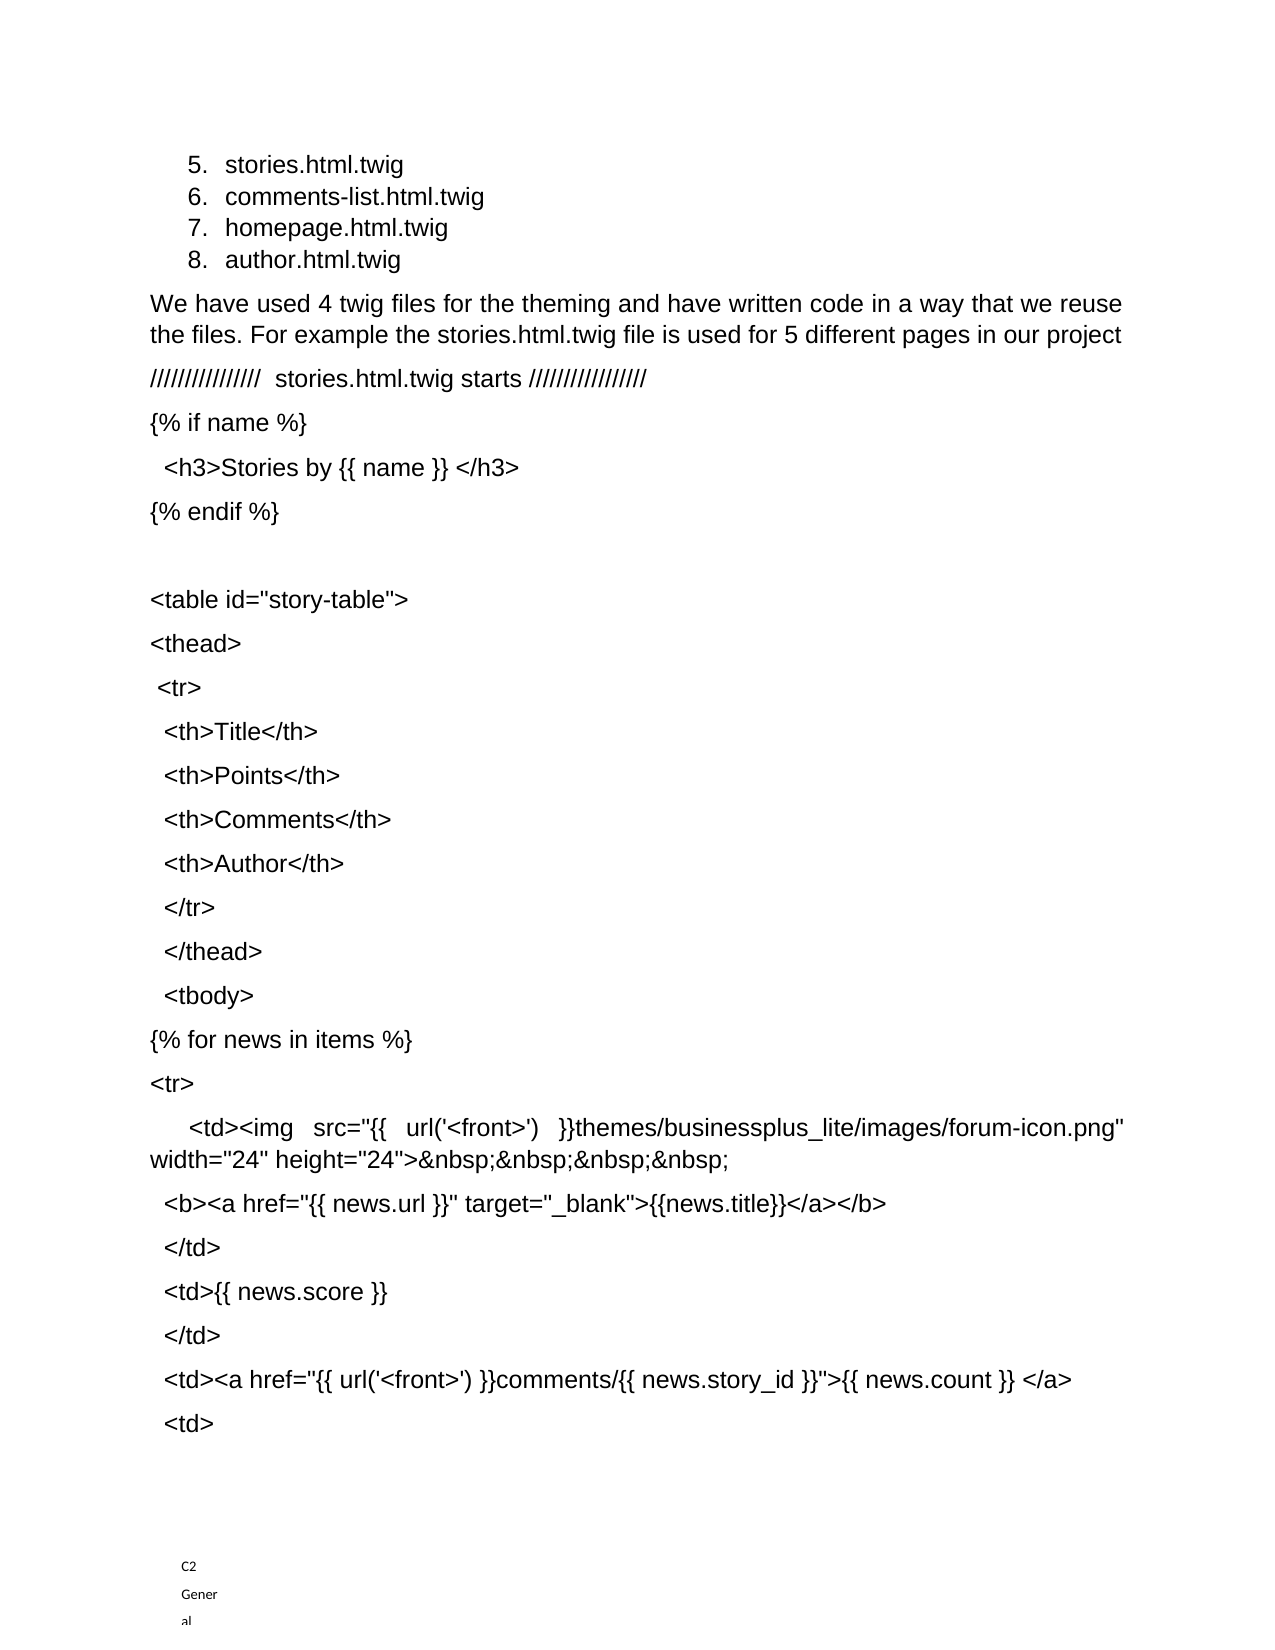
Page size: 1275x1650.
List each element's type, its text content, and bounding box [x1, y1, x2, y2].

text </td> [150, 1233, 1125, 1262]
text <th>Title</th> [150, 717, 1125, 746]
text <th>Comments</th> [150, 805, 1125, 834]
text <tbody> [150, 981, 1125, 1010]
text {% endif %} [150, 497, 1125, 525]
list author.html.twig [187, 245, 1125, 273]
text <td><a href="{{ url('<front>') }}comments/{{ news.story_id }}">{{ news.count }} </a> [150, 1365, 1125, 1394]
text <tr> [150, 673, 1125, 702]
text <th>Points</th> [150, 761, 1125, 790]
text </td> [150, 1321, 1125, 1350]
text <td>{{ news.score }} [150, 1277, 1125, 1306]
text </tr> [150, 893, 1125, 922]
text {% for news in items %} [150, 1025, 1125, 1054]
text We have used 4 twig files for the theming and have written code in a way that we reuse the files. For example the stories.html.twig file is used for 5 different pages in our project [150, 289, 1125, 349]
text <td> [150, 1409, 1125, 1438]
text <b><a href="{{ news.url }}" target="_blank">{{news.title}}</a></b> [150, 1189, 1125, 1218]
text <th>Author</th> [150, 849, 1125, 878]
text <td><img src="{{ url('<front>') }}themes/businessplus_lite/images/forum-icon.png" width="24" height="24">&nbsp;&nbsp;&nbsp;&nbsp; [150, 1113, 1125, 1174]
list stories.html.twig [187, 150, 1125, 179]
list homepage.html.twig [187, 213, 1125, 242]
text //////////////// stories.html.twig starts ///////////////// [150, 364, 1125, 393]
list comments-list.html.twig [187, 182, 1125, 210]
text <table id="story-table"> [150, 585, 1125, 613]
text <h3>Stories by {{ name }} </h3> [150, 452, 1125, 481]
text </thead> [150, 937, 1125, 966]
text <thead> [150, 629, 1125, 657]
text {% if name %} [150, 408, 1125, 437]
text <tr> [150, 1069, 1125, 1098]
